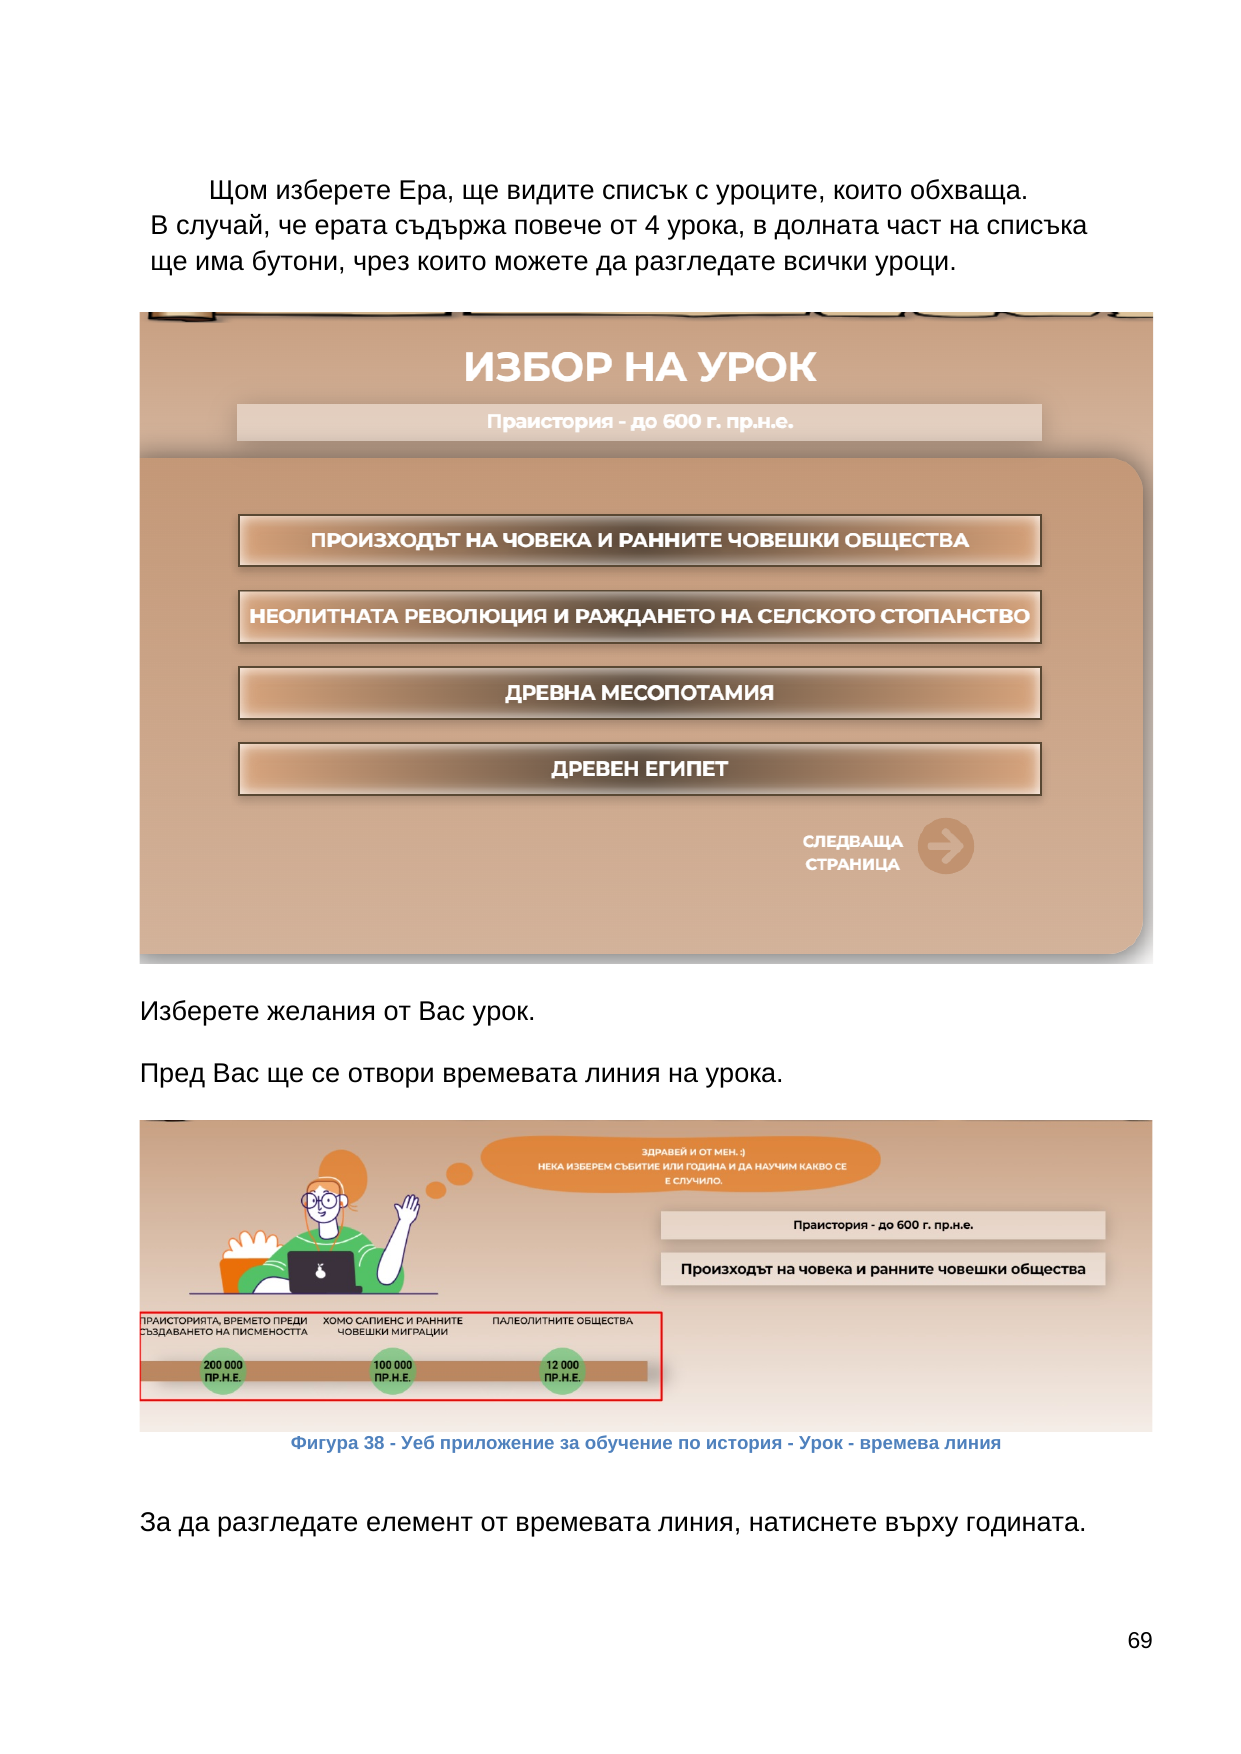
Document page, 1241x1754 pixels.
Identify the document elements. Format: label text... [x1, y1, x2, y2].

picture [139, 1120, 1153, 1432]
text За да разгледате елемент от времевата линия, натиснете върху годината. [139, 1474, 1153, 1568]
text Фигура 38 - Уеб приложение за обучение по история - Урок - времева линия [139, 1432, 1153, 1453]
text Пред Вас ще се отвори времевата линия на урока. [139, 1057, 1153, 1089]
picture [139, 312, 1154, 964]
text Щом изберете Ера, ще видите списък с уроците, които обхваща. В случай, че ерата съдържа повече от 4 урока, в долната част на списъка ще има бутони, чрез които можете да разгледате всички уроци. [150, 171, 1090, 277]
text Изберете желания от Вас урок. [139, 995, 1153, 1026]
